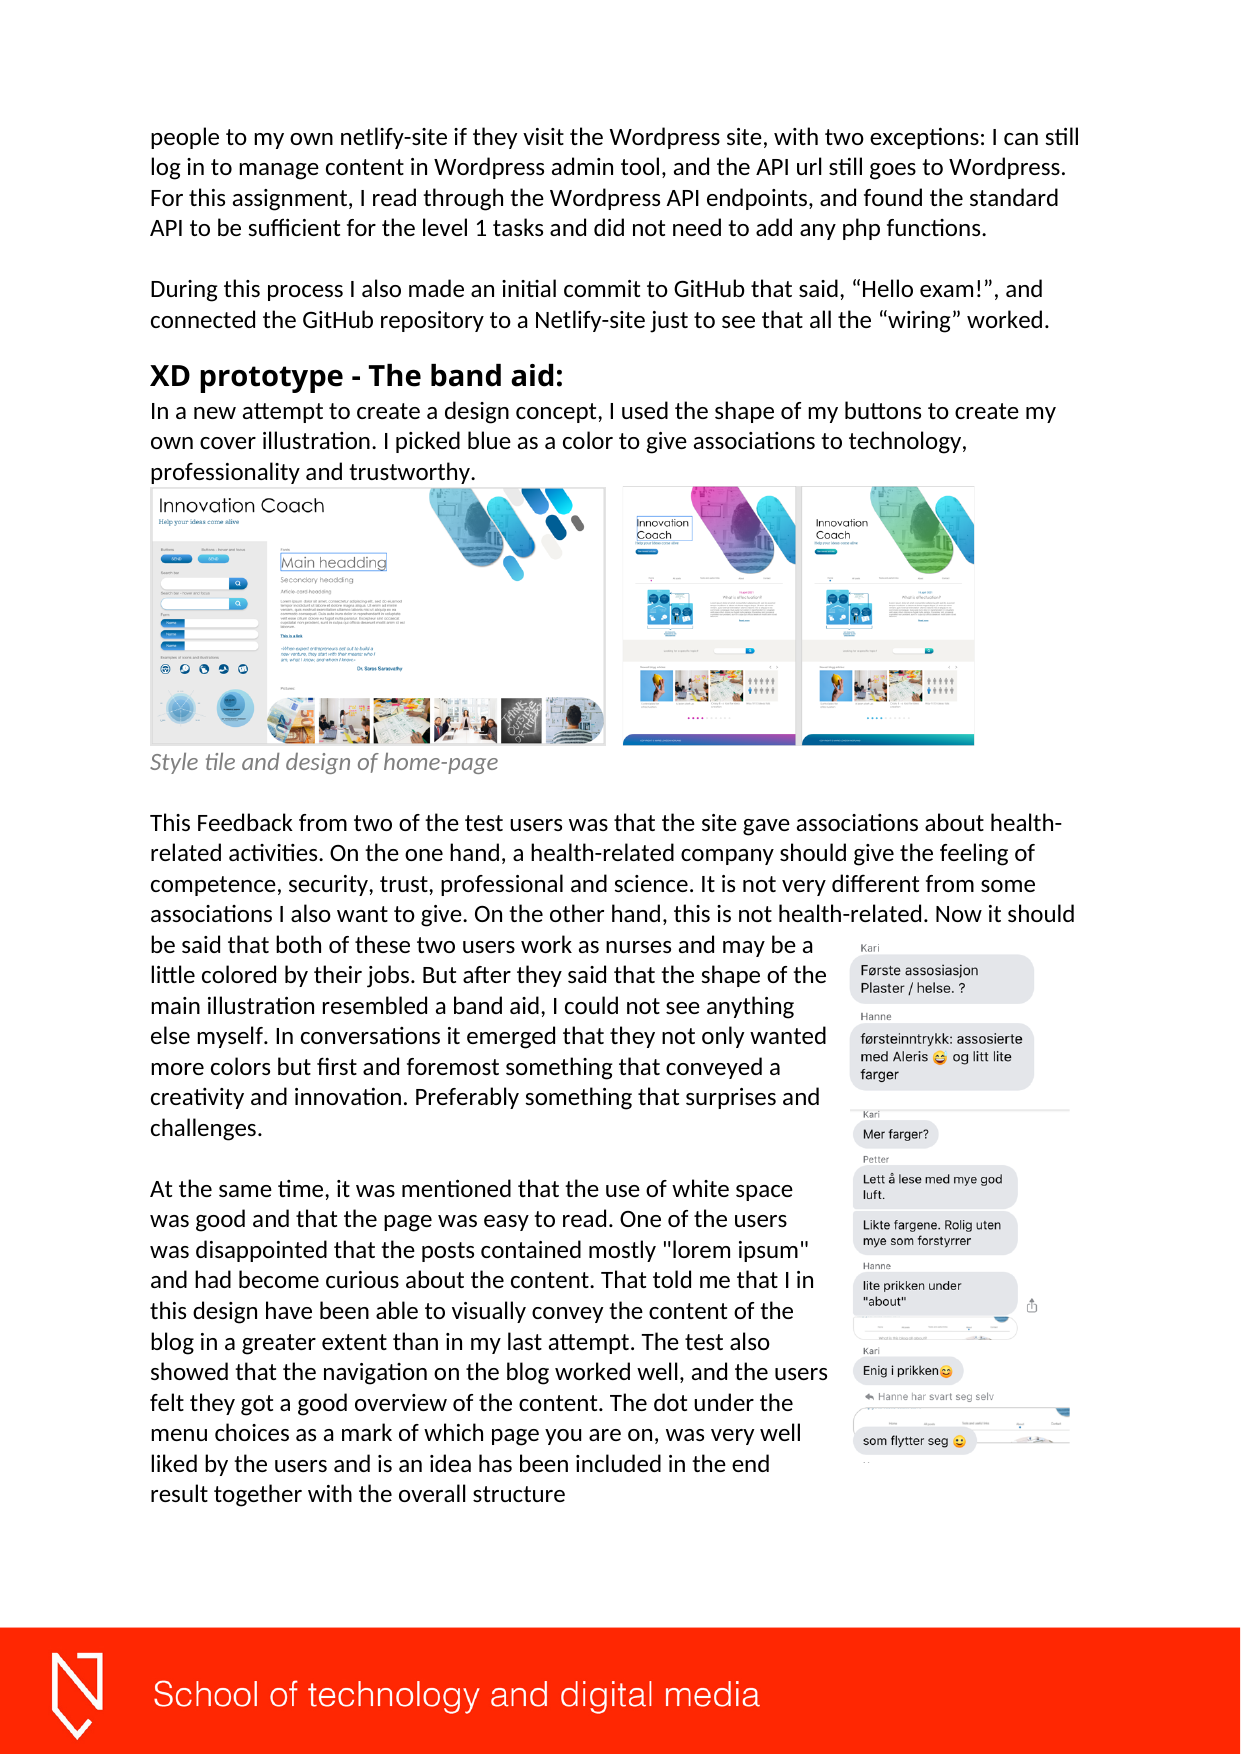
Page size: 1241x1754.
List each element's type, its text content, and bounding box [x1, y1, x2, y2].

text In a new attempt to create a design concept, I used the shape of my buttons to create my own cover illustration. I picked blue as a color to give associations to technology, professionality and trustworthy. [150, 395, 1090, 487]
picture [150, 487, 606, 746]
picture [848, 938, 1035, 1096]
text At the same time, it was mentioned that the use of white space was good and that the page was easy to read. One of the users was disappointed that the posts contained mostly "lorem ipsum" and had become curious about the content. That told me that I in this design have been able to visually convey the content of the blog in a greater extent than in my last attempt. The test also showed that the navigation on the blog worked well, and the users felt they got a good overview of the content. The dot under the menu choices as a mark of which page you are on, was very well liked by the users and is an idea has been included in the end result together with the overall structure [150, 1173, 1090, 1509]
text This Feedback from two of the test users was that the site gave associations about health-related activities. On the one hand, a health-related company should give the feeling of competence, security, trust, professional and science. It is not very different from some associations I also want to give. On the other hand, this is not health-related. Now it should be said that both of these two users work as nurses and may be a little colored by their jobs. But after they said that the shape of the main illustration resembled a band aid, I could not see anything else myself. In conversations it emerged that they not only wanted more colors but first and foremost something that conveyed a creativity and innovation. Preferably something that surprises and challenges. [150, 807, 1090, 1173]
picture [850, 1108, 1070, 1463]
picture [622, 486, 975, 746]
subtitle XD prototype - The band aid: [150, 355, 1090, 395]
text During this process I also made an initial commit to GitHub that said, “Hello exam!”, and connected the GitHub repository to a Netlify-site just to see that all the “wiring” worked. [150, 273, 1090, 334]
picture [0, 1618, 1241, 1754]
text Style tile and design of home-page [150, 746, 1090, 776]
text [150, 121, 1090, 243]
